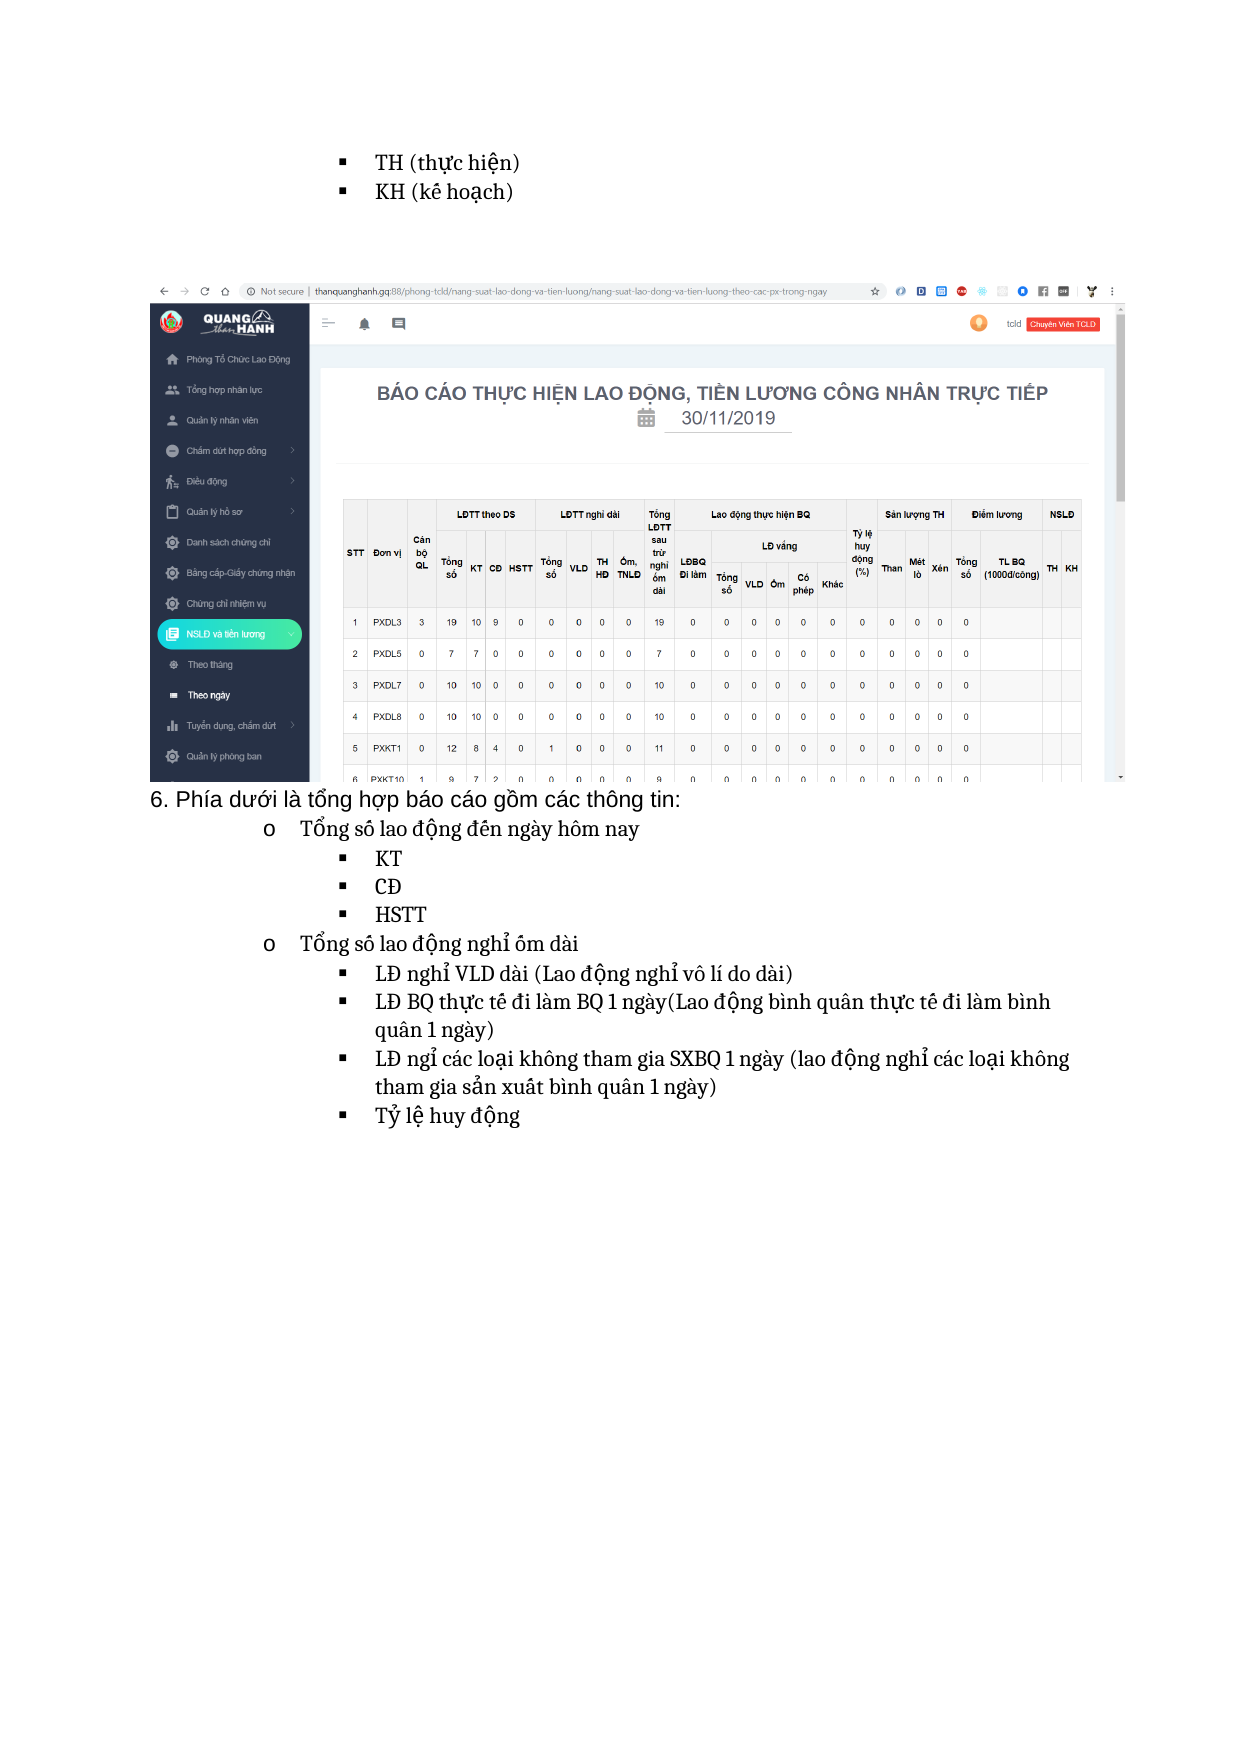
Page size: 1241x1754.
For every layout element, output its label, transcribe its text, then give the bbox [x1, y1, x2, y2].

list Tỷ lệ huy động [337, 1103, 1090, 1129]
list LĐ BQ thực tế đi làm BQ 1 ngày(Lao động bình quân thực tế đi làm bình quân 1 ngày) [337, 989, 1090, 1044]
list LĐ ngỉ các loại không tham gia SXBQ 1 ngày (lao động nghỉ các loại không tham gia sản xuất bình quân 1 ngày) [337, 1046, 1090, 1101]
picture [150, 283, 1125, 782]
list CĐ [337, 874, 1090, 900]
list TH (thực hiện) [337, 150, 1090, 176]
list KT [337, 845, 1090, 872]
list Tổng số lao động đến ngày hôm nay [262, 816, 1090, 843]
list KH (kế hoạch) [337, 178, 1090, 205]
list Tổng số lao động nghỉ ốm dài [262, 931, 1090, 958]
list HSTT [337, 902, 1090, 929]
text 6. Phía dưới là tổng hợp báo cáo gồm các thông tin: [150, 786, 1090, 812]
list LĐ nghỉ VLD dài (Lao động nghỉ vô lí do dài) [337, 960, 1090, 987]
